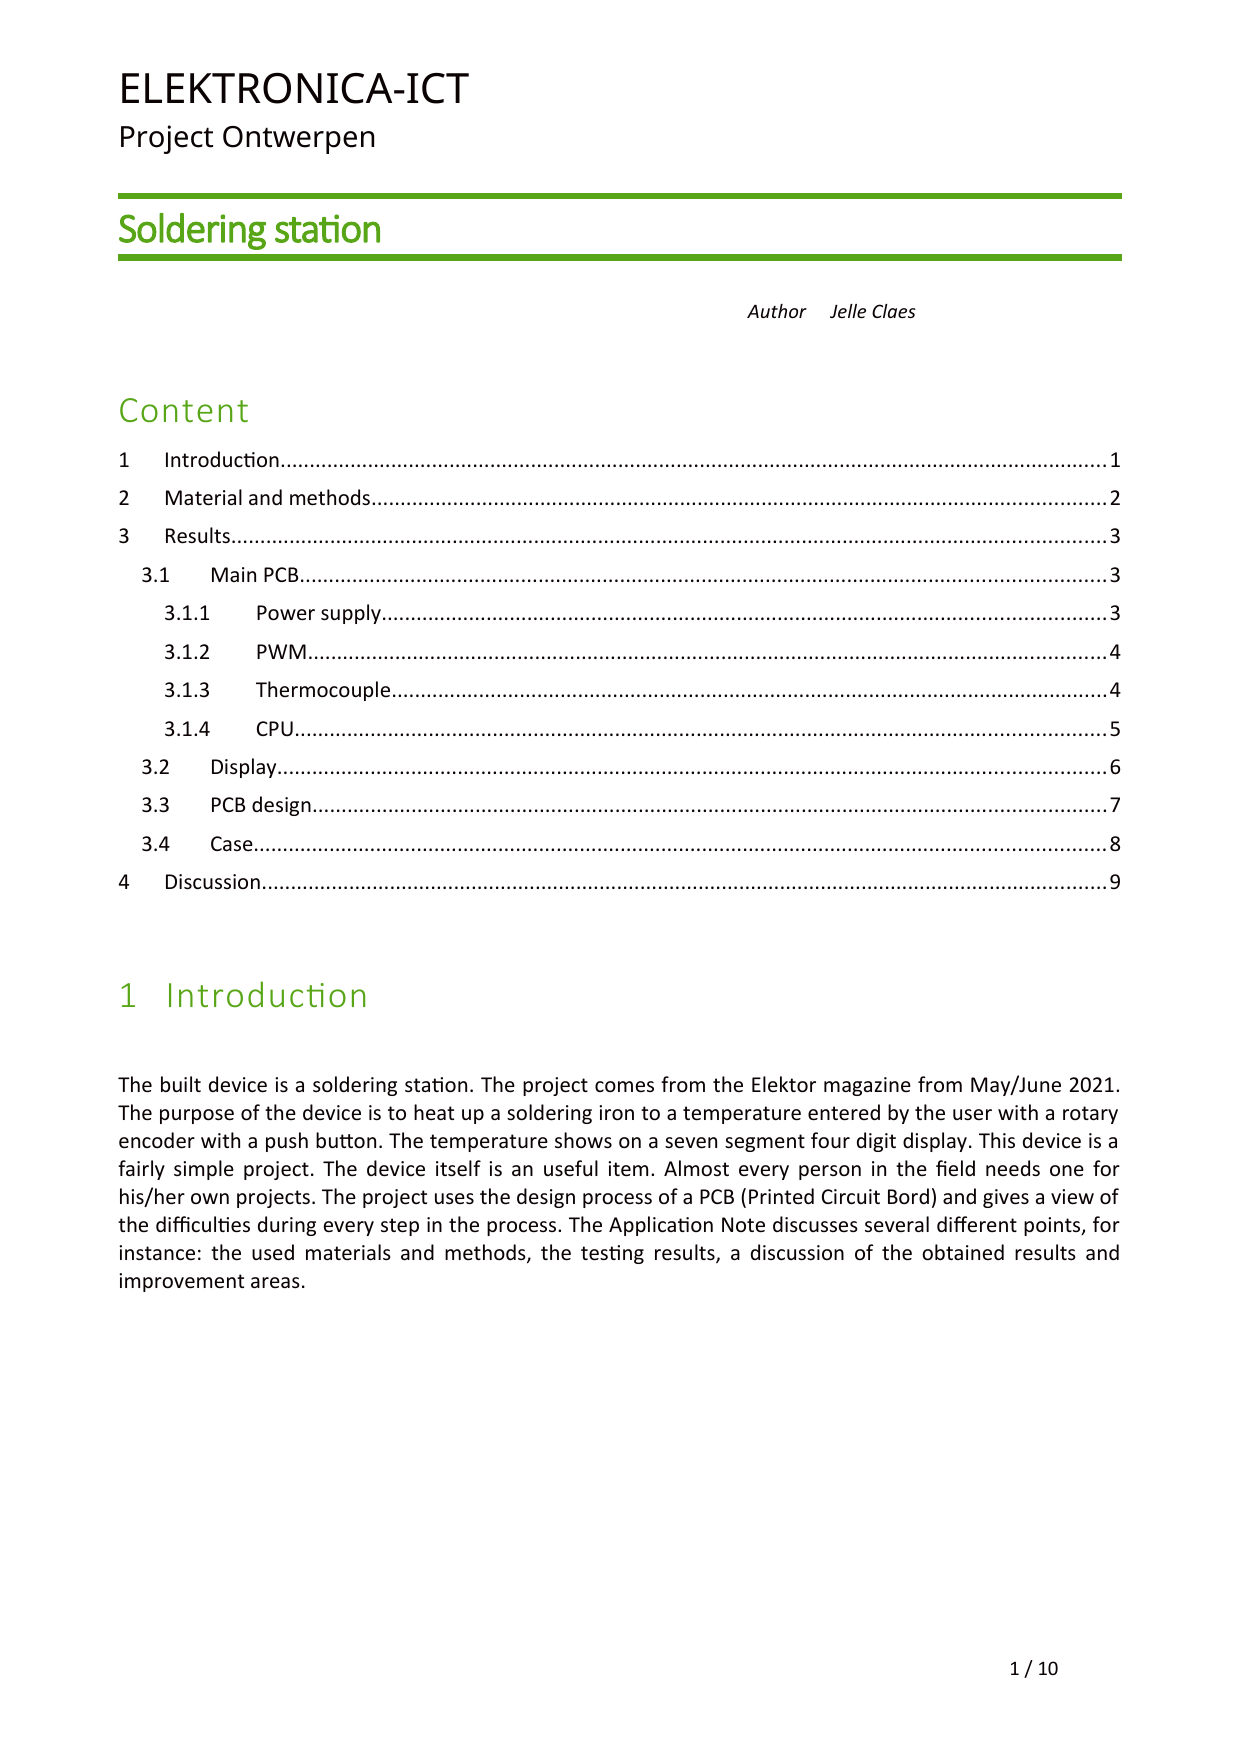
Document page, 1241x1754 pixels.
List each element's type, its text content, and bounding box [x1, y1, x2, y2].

text 4 Discussion 9 [118, 867, 1122, 896]
text The built device is a soldering station. The project comes from the Elektor magazine from May/June 2021. The purpose of the device is to heat up a soldering iron to a temperature entered by the user with a rotary encoder with a push button. The temperature shows on a seven segment four digit display. This device is a fairly simple project. The device itself is an useful item. Almost every person in the field needs one for his/her own projects. The project uses the design process of a PCB (Printed Circuit Bord) and gives a view of the difficulties during every step in the process. The Application Note discusses several different points, for instance: the used materials and methods, the testing results, a discussion of the obtained results and improvement areas. [118, 1070, 1122, 1294]
subtitle Introduction [118, 971, 1122, 1017]
title Soldering station [118, 199, 1122, 254]
text 3.2 Display 6 [141, 752, 1122, 780]
subtitle Content [118, 386, 1122, 432]
table_header Author [709, 298, 819, 349]
text 3.1 Main PCB 3 [141, 560, 1122, 588]
text 3.1.2 PWM 4 [164, 637, 1122, 665]
text 3.1.3 Thermocouple 4 [164, 675, 1122, 703]
text 3.4 Case 8 [141, 829, 1122, 857]
table_header Jelle Claes [819, 298, 1122, 349]
text 2 Material and methods 2 [118, 483, 1122, 511]
text 3.1.1 Power supply 3 [164, 598, 1122, 626]
text 1 Introduction 1 [118, 445, 1122, 473]
text 3.1.4 CPU 5 [164, 714, 1122, 742]
text 3 Results 3 [118, 522, 1122, 549]
text 3.3 PCB design 7 [141, 791, 1122, 819]
